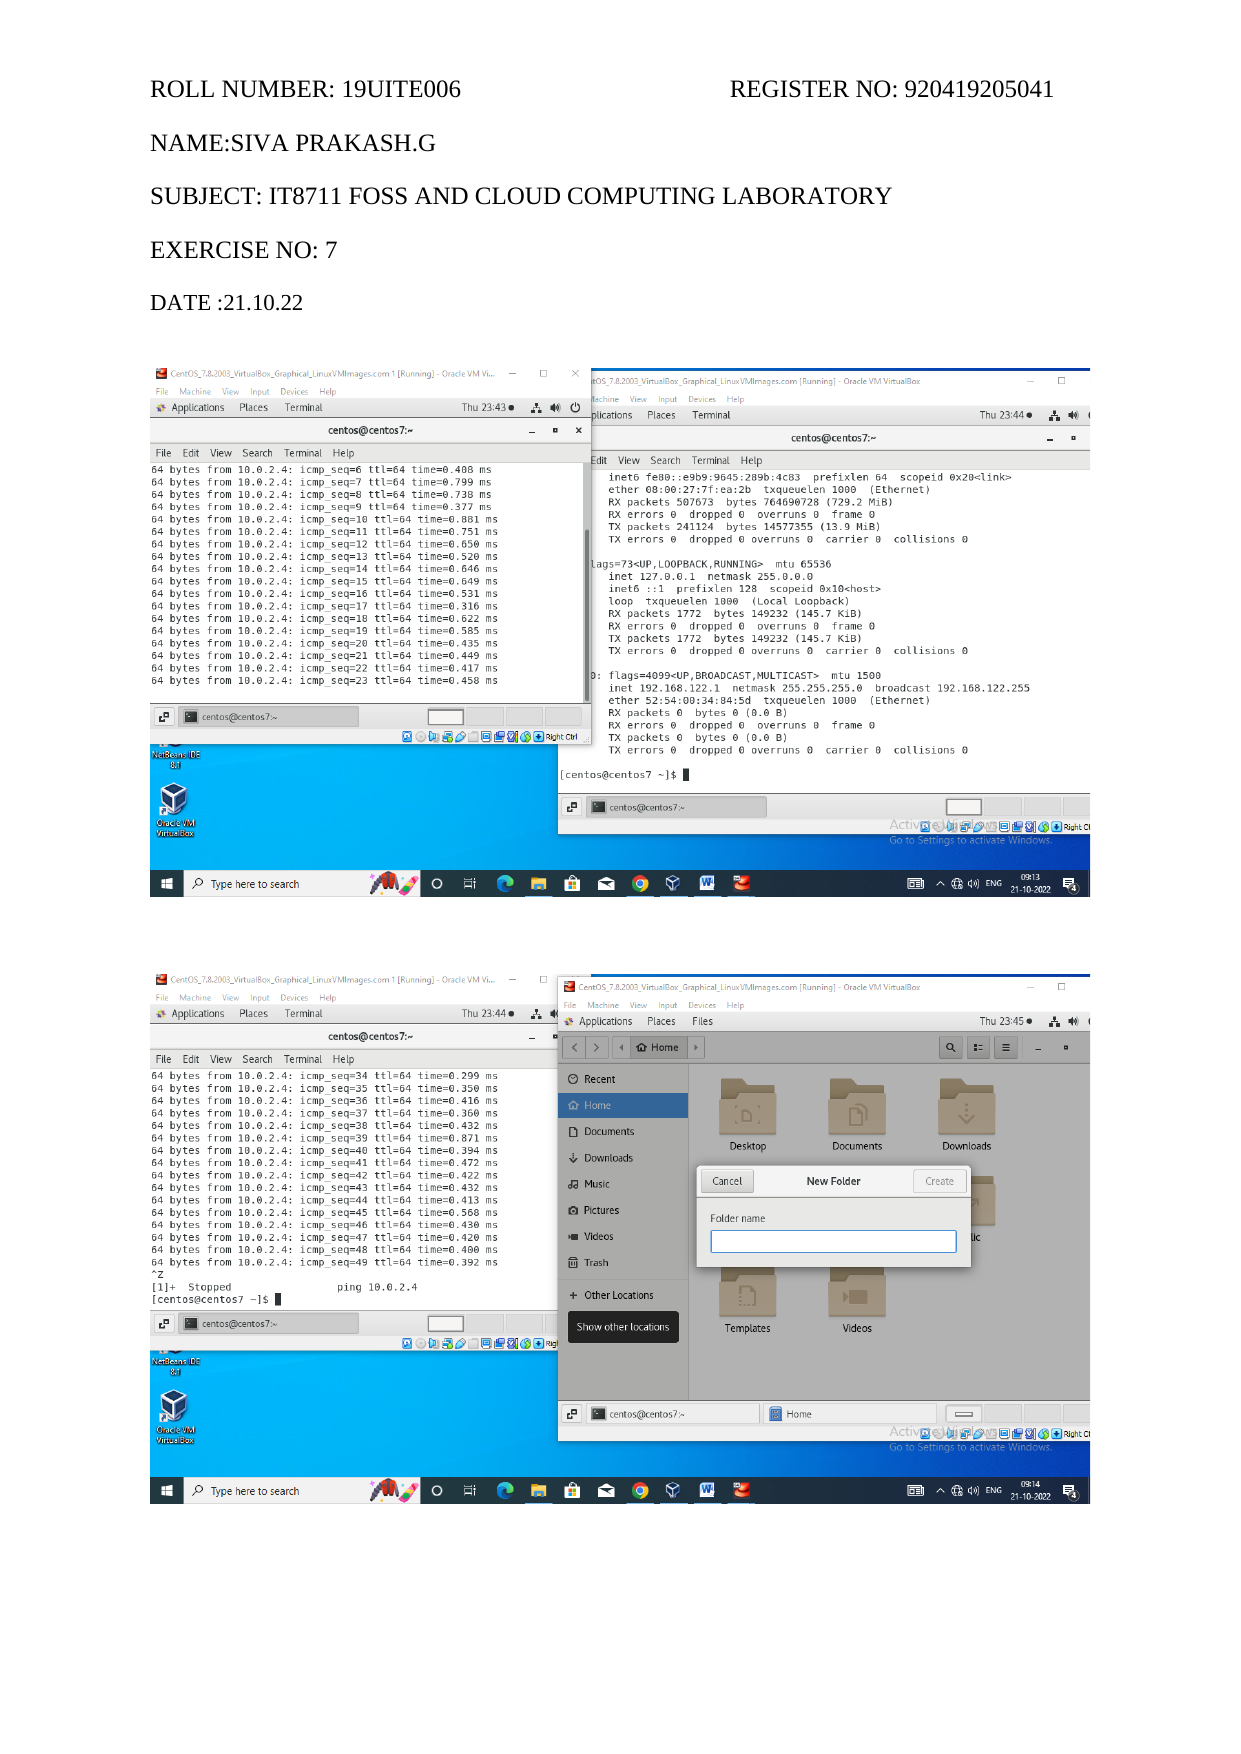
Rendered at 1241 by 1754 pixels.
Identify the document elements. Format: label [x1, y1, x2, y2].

picture [160, 1390, 186, 1421]
picture [153, 1359, 172, 1363]
picture [184, 1427, 194, 1432]
picture [176, 1438, 186, 1442]
picture [176, 831, 186, 835]
picture [162, 752, 172, 757]
picture [160, 783, 186, 815]
picture [184, 820, 194, 825]
picture [150, 974, 1091, 1504]
picture [150, 368, 1091, 897]
